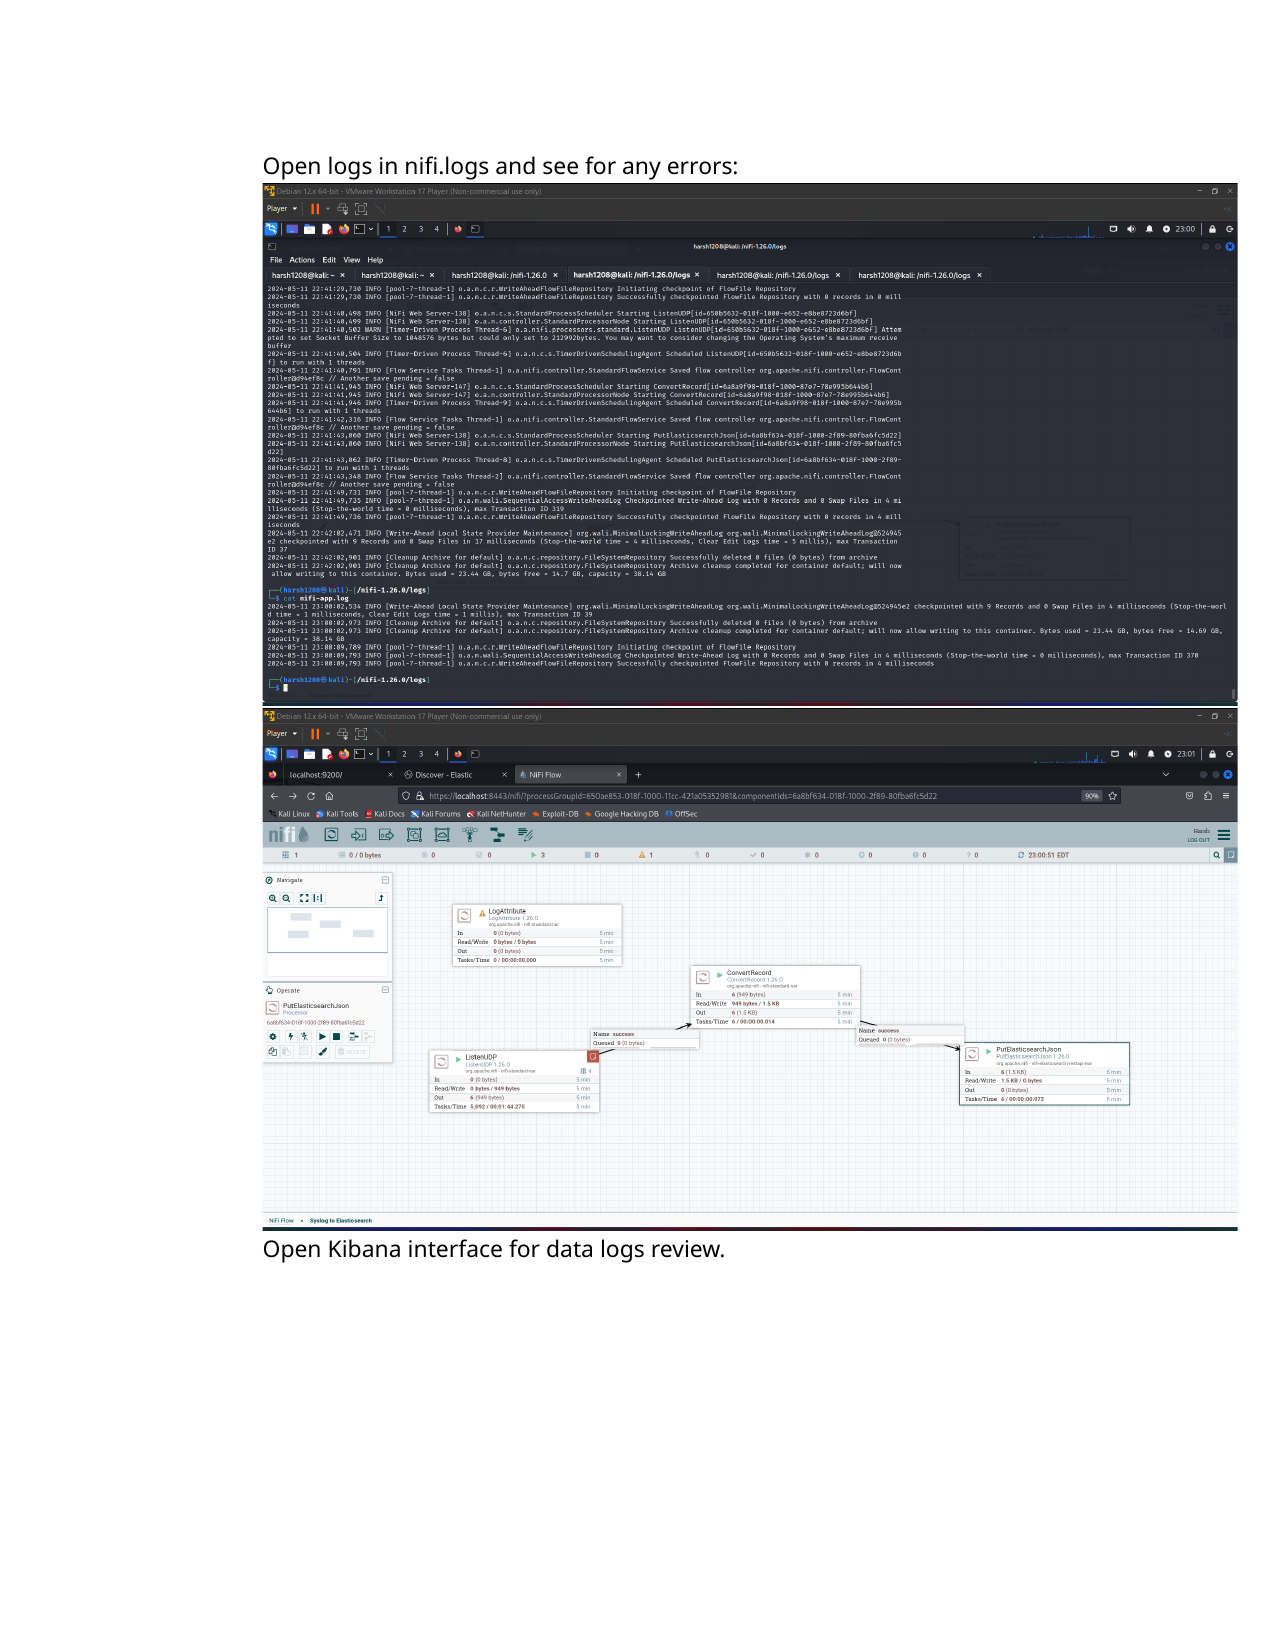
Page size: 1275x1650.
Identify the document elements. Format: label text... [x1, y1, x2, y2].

picture [262, 183, 1238, 706]
list Open logs in nifi.logs and see for any errors: [262, 150, 1125, 181]
picture [262, 708, 1238, 1231]
list Open Kibana interface for data logs review. [262, 1233, 1125, 1264]
